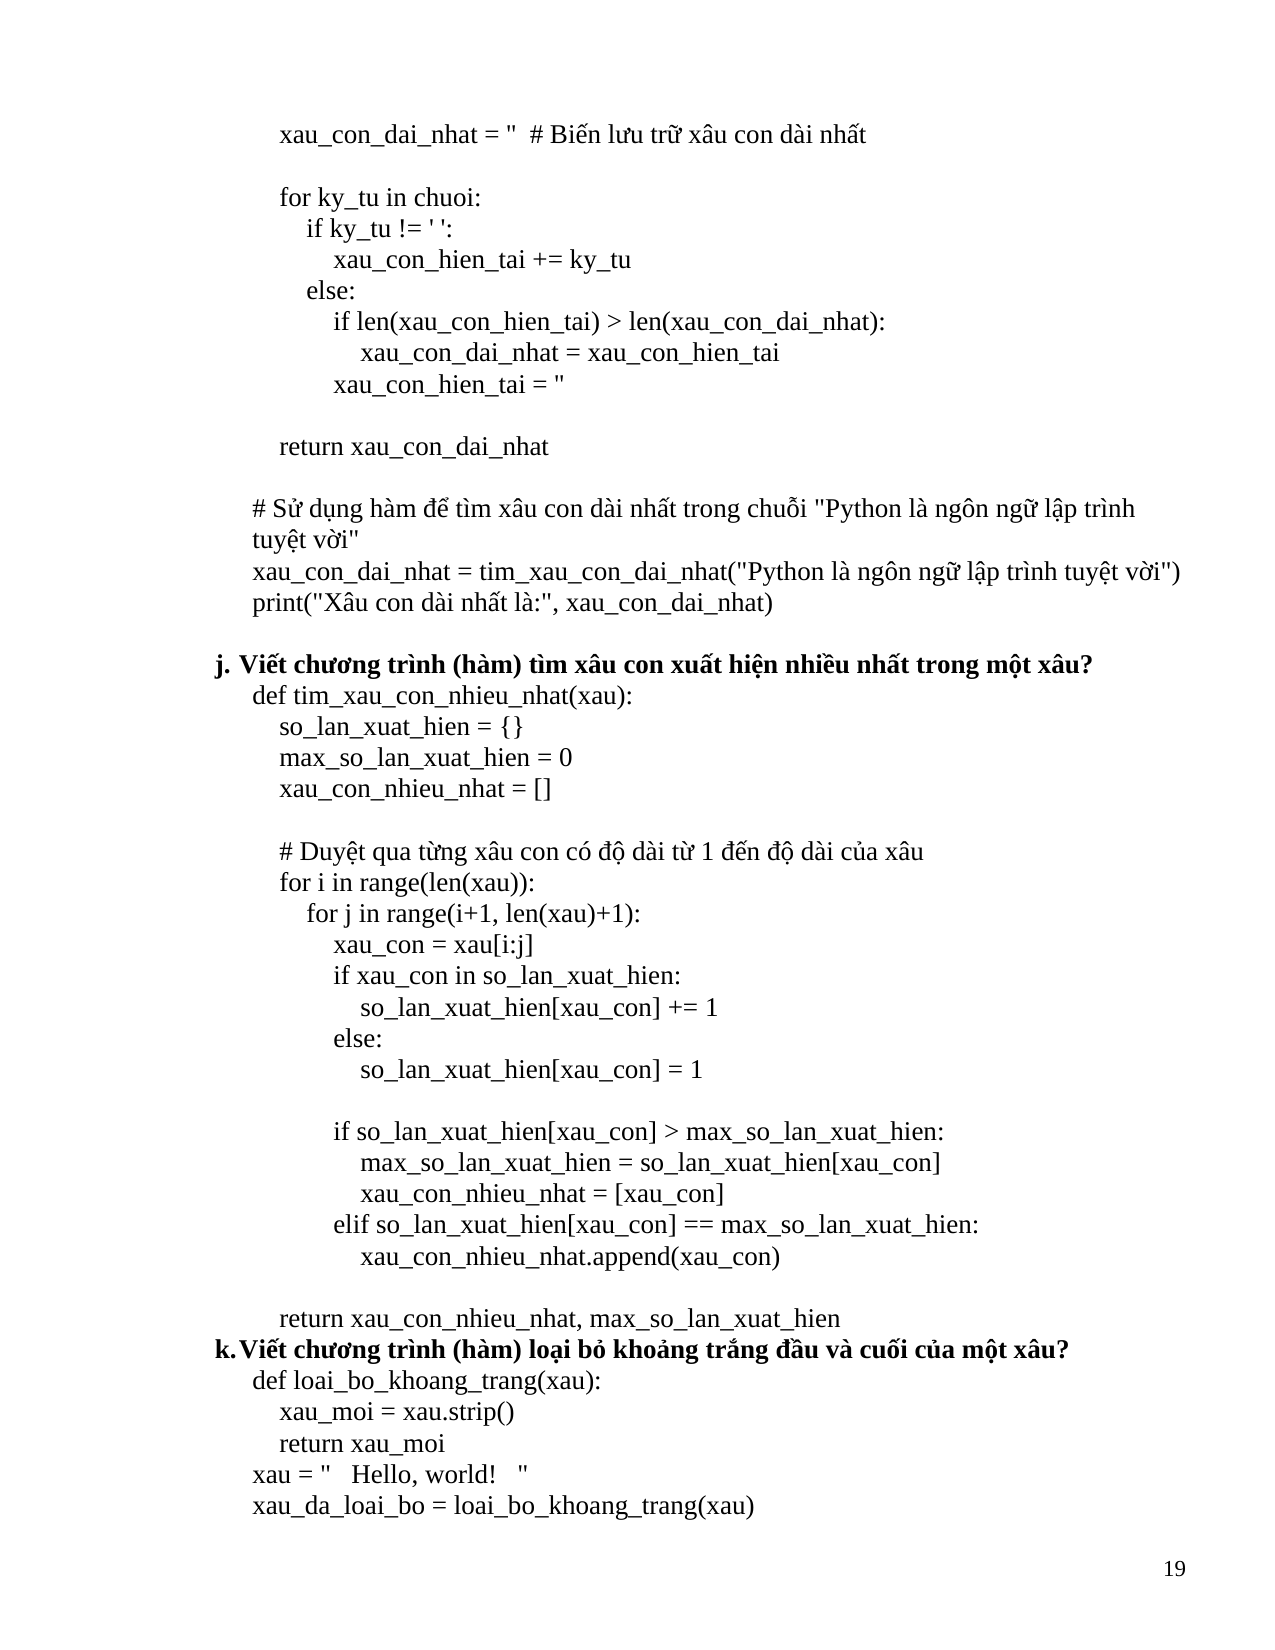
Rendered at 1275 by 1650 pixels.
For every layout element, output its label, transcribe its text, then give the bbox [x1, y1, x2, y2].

text if len(xau_con_hien_tai) > len(xau_con_dai_nhat): [252, 305, 1186, 337]
text xau_con_nhieu_nhat = [xau_con] [252, 1177, 1186, 1209]
list Viết chương trình (hàm) loại bỏ khoảng trắng đầu và cuối của một xâu? [214, 1333, 1186, 1364]
text # Duyệt qua từng xâu con có độ dài từ 1 đến độ dài của xâu [252, 835, 1186, 866]
text elif so_lan_xuat_hien[xau_con] == max_so_lan_xuat_hien: [252, 1209, 1186, 1240]
text so_lan_xuat_hien = {} [252, 710, 1186, 741]
text for i in range(len(xau)): [252, 866, 1186, 897]
text xau_con_dai_nhat = '' # Biến lưu trữ xâu con dài nhất [252, 118, 1186, 150]
text xau_con_nhieu_nhat = [] [252, 773, 1186, 804]
text if ky_tu != ' ': [252, 212, 1186, 243]
text else: [252, 1022, 1186, 1053]
text if so_lan_xuat_hien[xau_con] > max_so_lan_xuat_hien: [252, 1115, 1186, 1146]
text return xau_moi [252, 1427, 1186, 1458]
text print("Xâu con dài nhất là:", xau_con_dai_nhat) [252, 586, 1186, 617]
text xau_con_nhieu_nhat.append(xau_con) [252, 1240, 1186, 1271]
text def loai_bo_khoang_trang(xau): [252, 1364, 1186, 1396]
text for j in range(i+1, len(xau)+1): [252, 897, 1186, 928]
text xau_con_dai_nhat = xau_con_hien_tai [252, 337, 1186, 368]
text xau_con_hien_tai += ky_tu [252, 243, 1186, 274]
text if xau_con in so_lan_xuat_hien: [252, 959, 1186, 991]
text max_so_lan_xuat_hien = 0 [252, 741, 1186, 773]
text xau_moi = xau.strip() [252, 1396, 1186, 1427]
text xau_con_hien_tai = '' [252, 368, 1186, 399]
text so_lan_xuat_hien[xau_con] += 1 [252, 991, 1186, 1022]
text return xau_con_nhieu_nhat, max_so_lan_xuat_hien [252, 1302, 1186, 1333]
text else: [252, 274, 1186, 305]
text def tim_xau_con_nhieu_nhat(xau): [252, 679, 1186, 710]
text # Sử dụng hàm để tìm xâu con dài nhất trong chuỗi "Python là ngôn ngữ lập trình tuyệt vời" [252, 492, 1186, 554]
text xau_con = xau[i:j] [252, 928, 1186, 959]
text xau_con_dai_nhat = tim_xau_con_dai_nhat("Python là ngôn ngữ lập trình tuyệt vời") [252, 554, 1186, 586]
list Viết chương trình (hàm) tìm xâu con xuất hiện nhiều nhất trong một xâu? [214, 648, 1186, 679]
text max_so_lan_xuat_hien = so_lan_xuat_hien[xau_con] [252, 1146, 1186, 1177]
text so_lan_xuat_hien[xau_con] = 1 [252, 1053, 1186, 1084]
text return xau_con_dai_nhat [252, 430, 1186, 461]
text xau_da_loai_bo = loai_bo_khoang_trang(xau) [252, 1489, 1186, 1520]
text for ky_tu in chuoi: [252, 181, 1186, 212]
text xau = " Hello, world! " [252, 1458, 1186, 1489]
